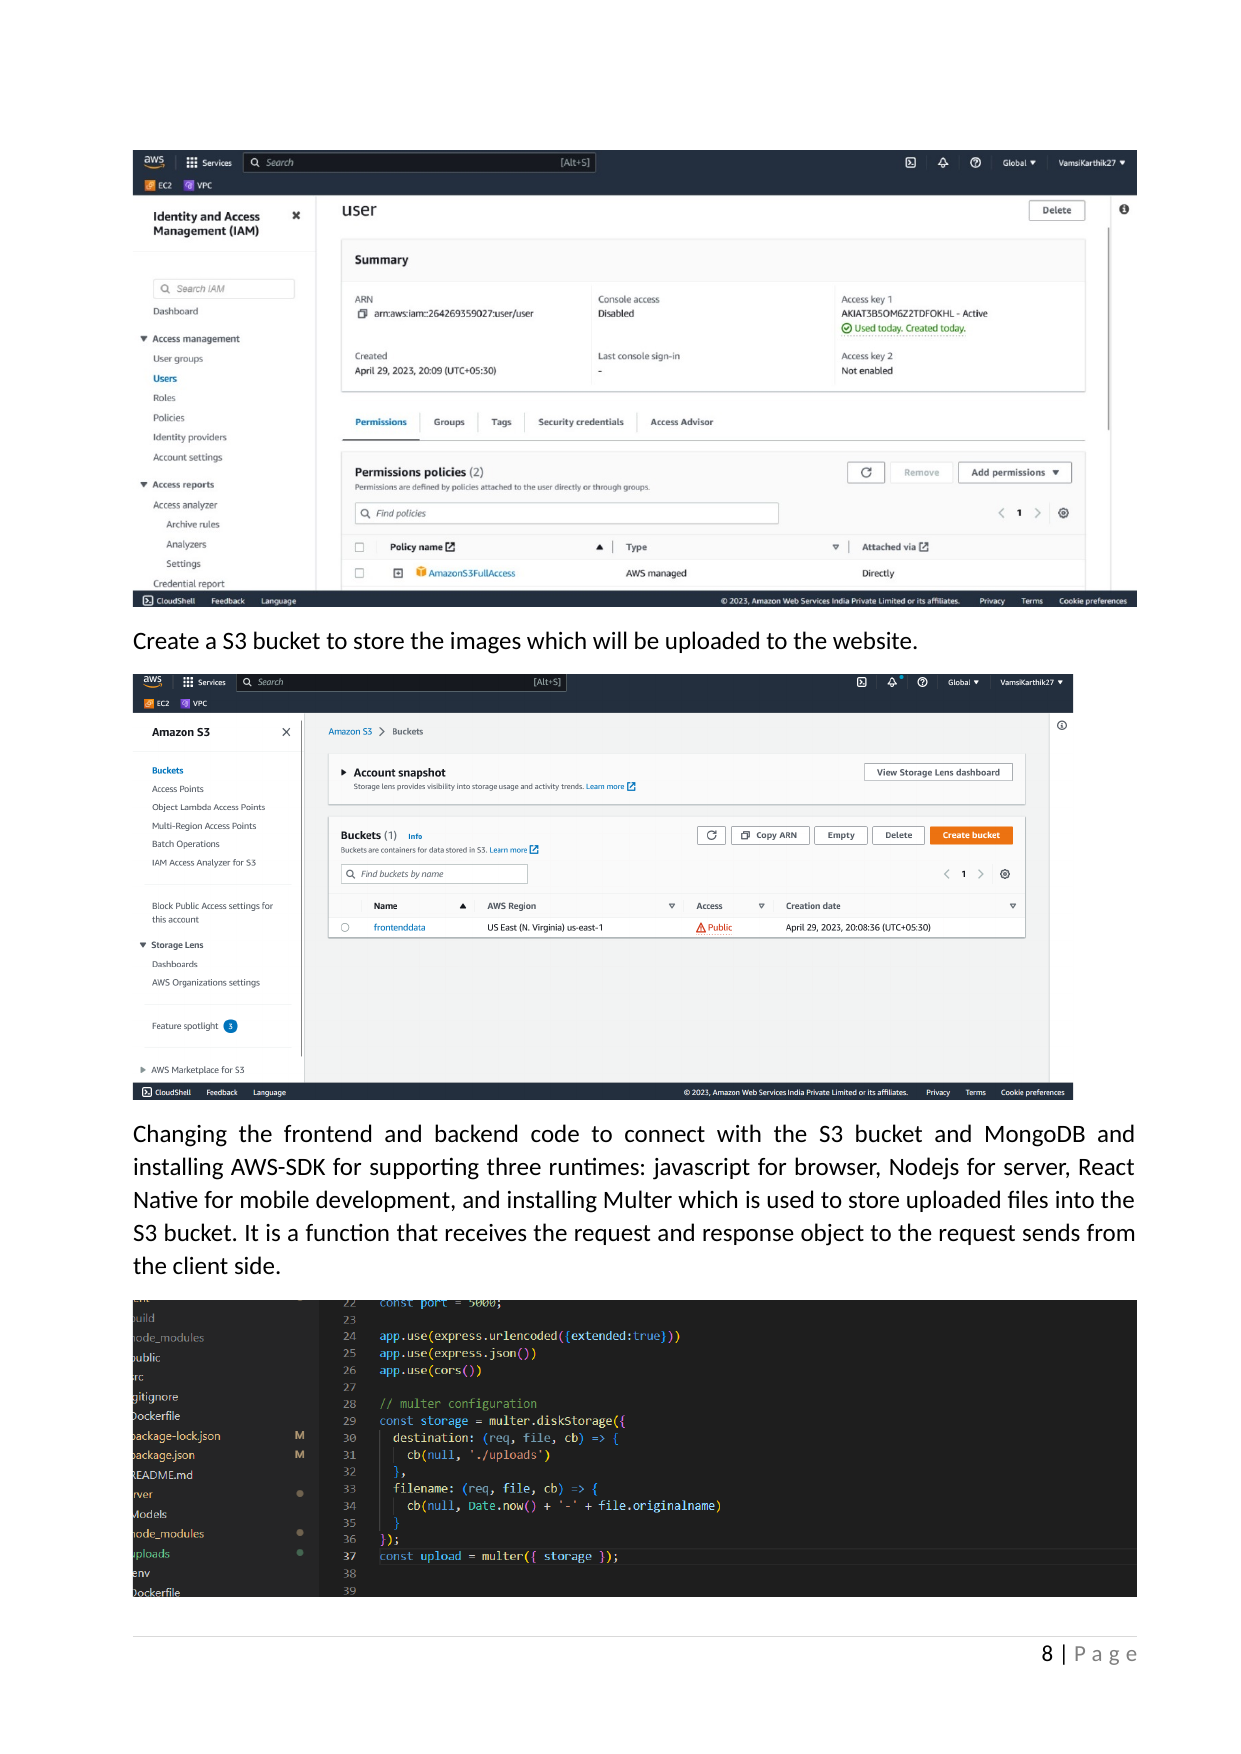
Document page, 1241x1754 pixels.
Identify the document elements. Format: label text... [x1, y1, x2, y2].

picture [132, 674, 1074, 1100]
picture [132, 1300, 1137, 1597]
text Changing the frontend and backend code to connect with the S3 bucket and MongoDB and installing AWS-SDK for supporting three runtimes: javascript for browser, Nodejs for server, React Native for mobile development, and installing Multer which is used to store uploaded files into the S3 bucket. It is a function that receives the request and response object to the request sends from the client side. [133, 1119, 1137, 1281]
picture [132, 150, 1137, 607]
text Create a S3 bucket to store the images which will be uploaded to the website. [133, 625, 1171, 656]
